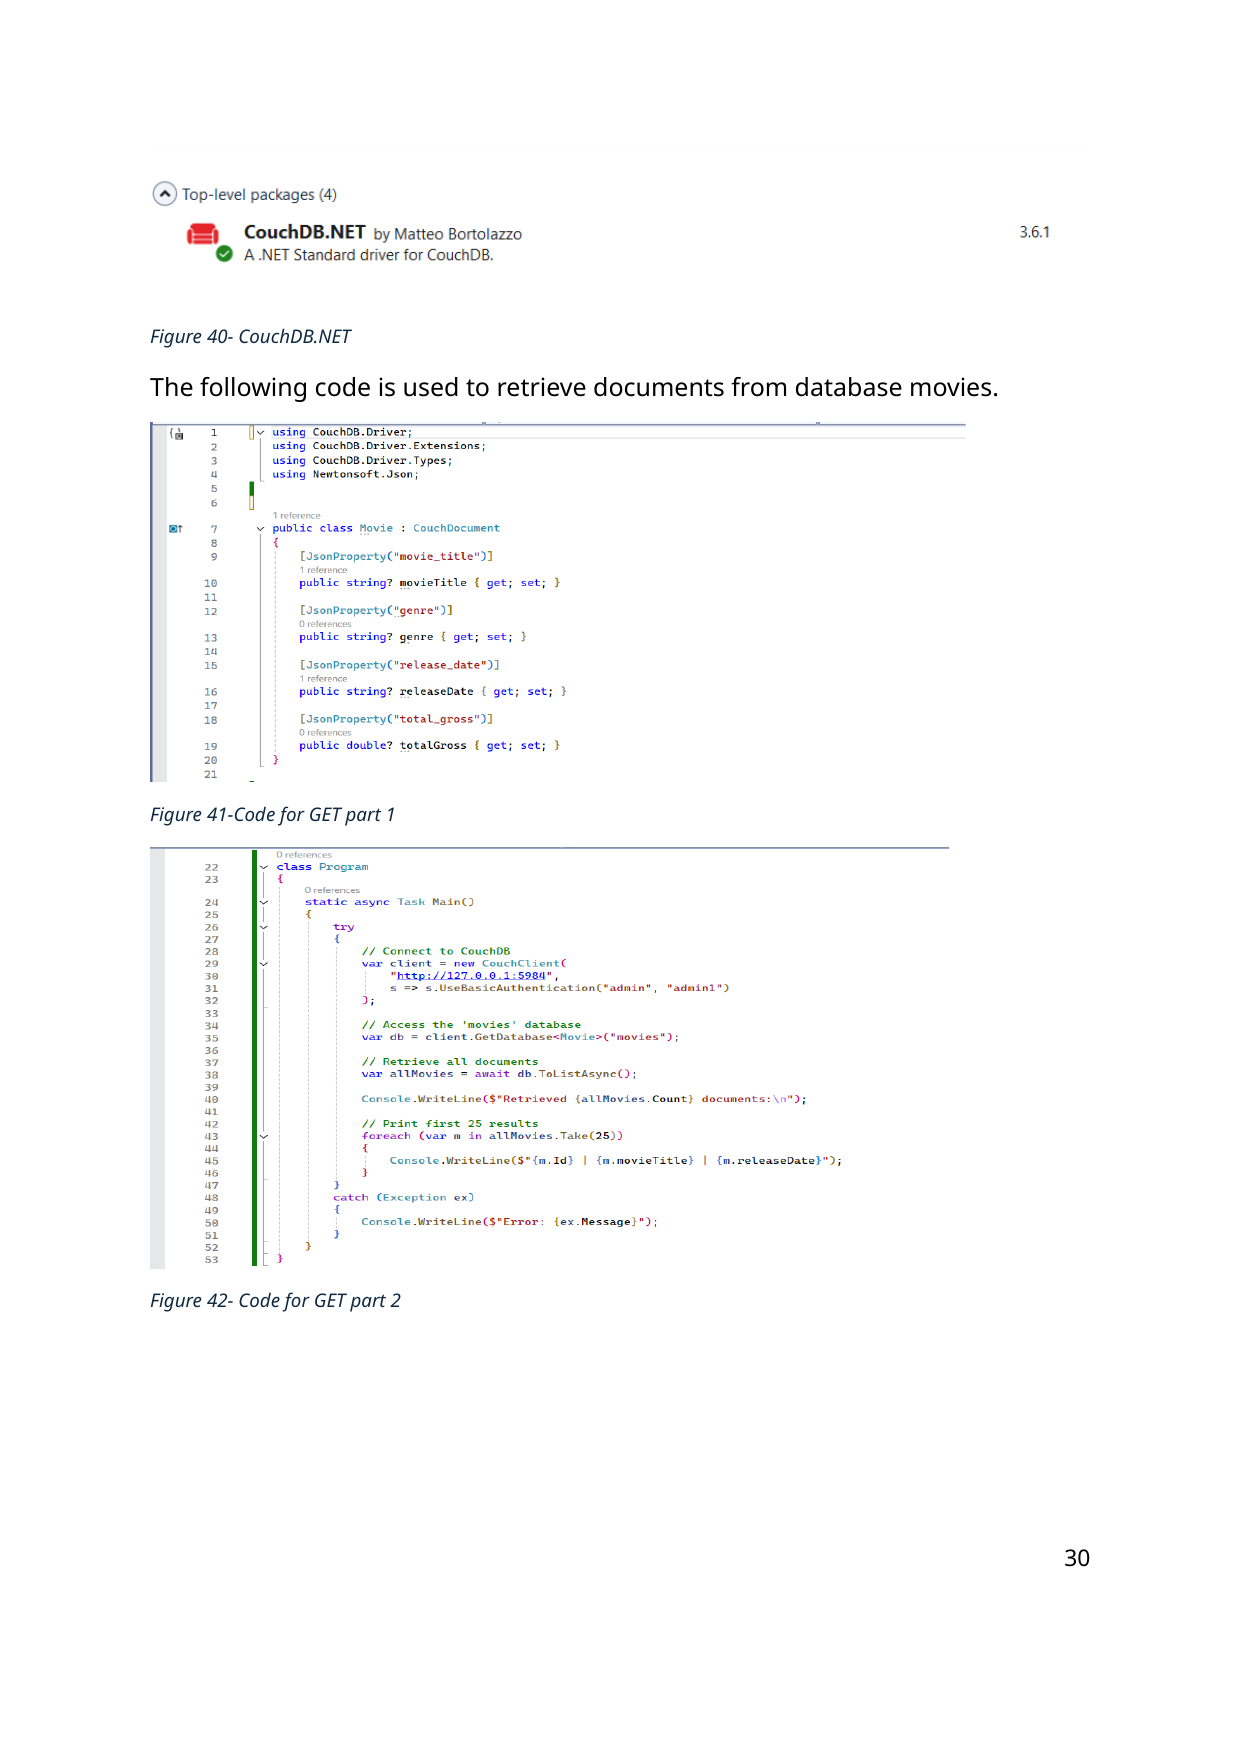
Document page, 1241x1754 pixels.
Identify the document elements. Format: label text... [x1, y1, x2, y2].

text The following code is used to retrieve documents from database movies. [150, 369, 1090, 403]
picture [150, 847, 950, 1269]
picture [150, 422, 966, 782]
picture [150, 150, 1091, 304]
